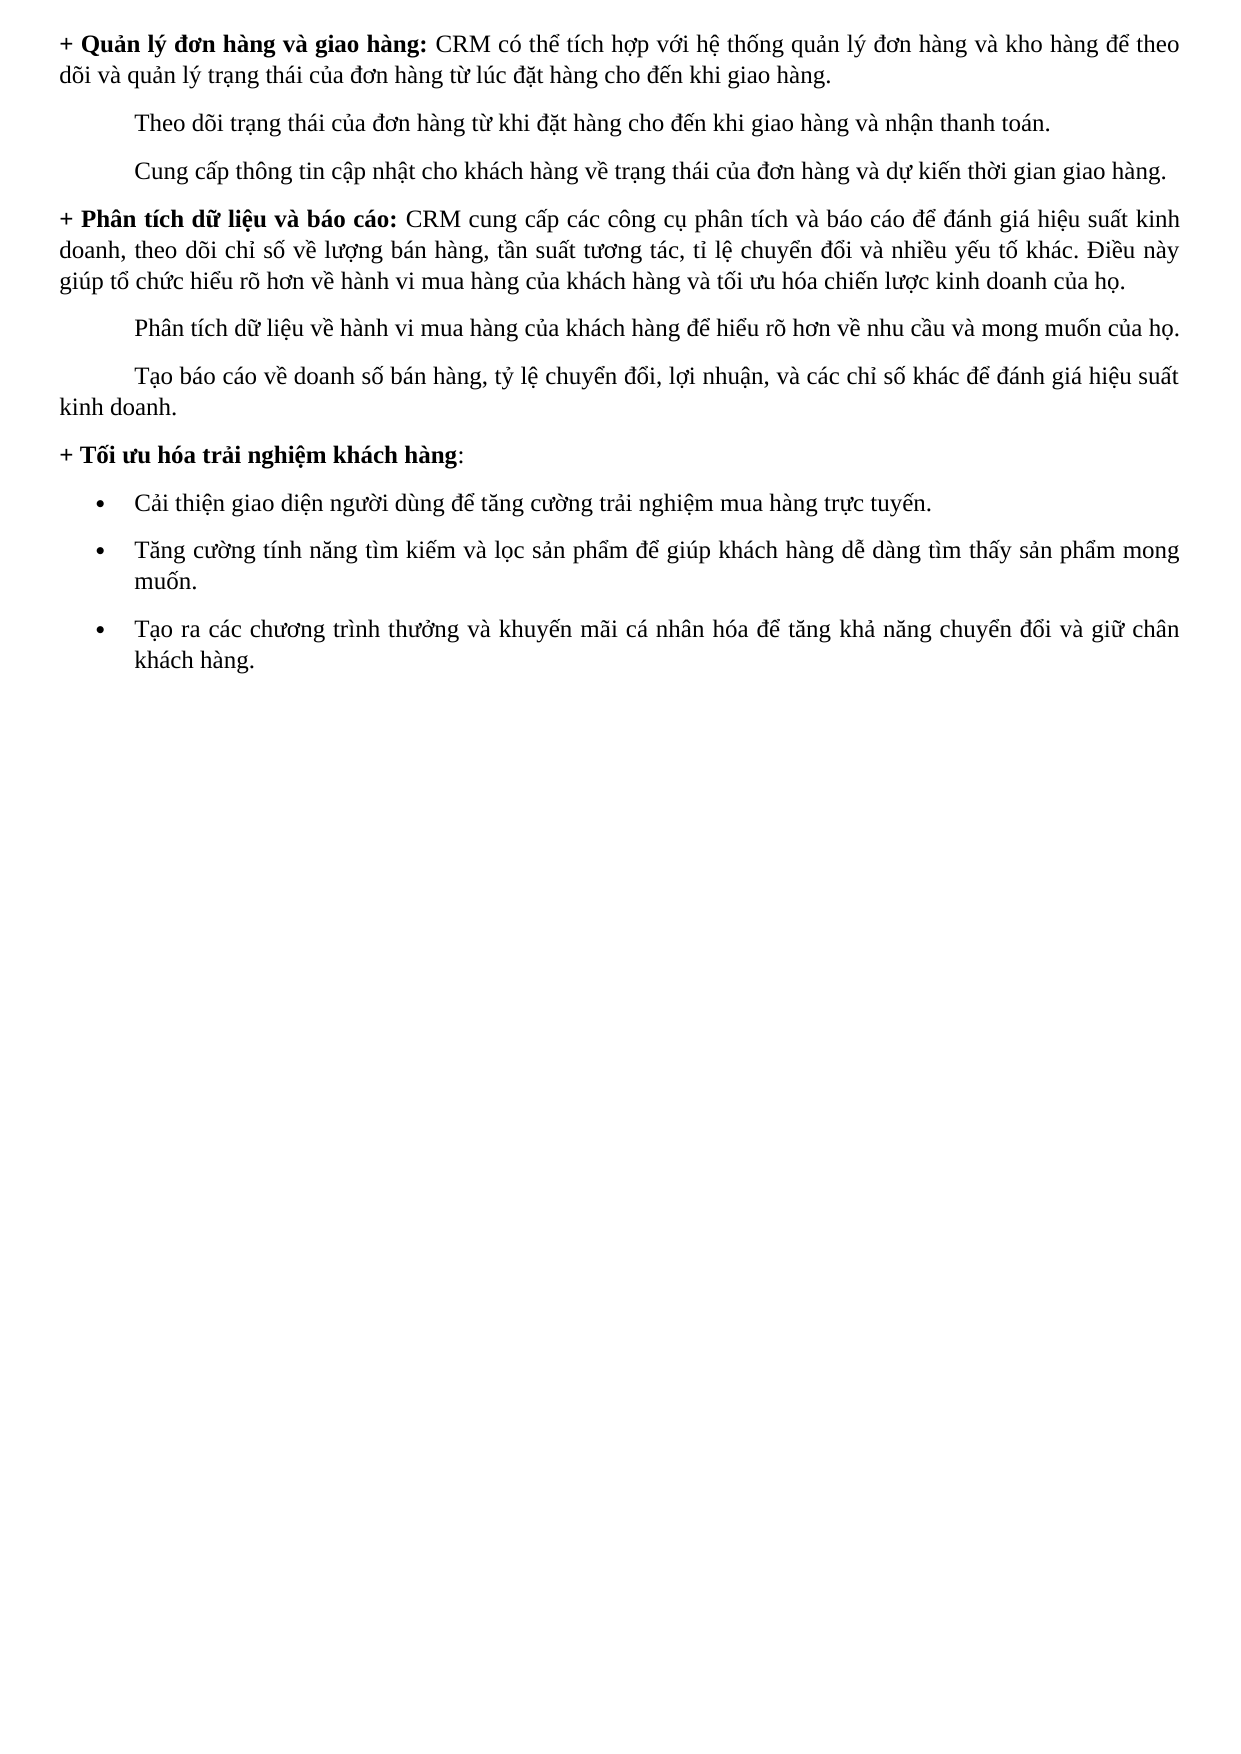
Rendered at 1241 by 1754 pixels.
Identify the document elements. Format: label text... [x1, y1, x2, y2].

text Tạo báo cáo về doanh số bán hàng, tỷ lệ chuyển đổi, lợi nhuận, và các chỉ số khác để đánh giá hiệu suất kinh doanh. [59, 361, 1181, 421]
text Cung cấp thông tin cập nhật cho khách hàng về trạng thái của đơn hàng và dự kiến thời gian giao hàng. [59, 156, 1181, 185]
text Theo dõi trạng thái của đơn hàng từ khi đặt hàng cho đến khi giao hàng và nhận thanh toán. [59, 108, 1181, 137]
list Tạo ra các chương trình thưởng và khuyến mãi cá nhân hóa để tăng khả năng chuyển đổi và giữ chân khách hàng. [97, 614, 1181, 674]
text + Tối ưu hóa trải nghiệm khách hàng: [59, 440, 1181, 469]
text + Quản lý đơn hàng và giao hàng: CRM có thể tích hợp với hệ thống quản lý đơn hàng và kho hàng để theo dõi và quản lý trạng thái của đơn hàng từ lúc đặt hàng cho đến khi giao hàng. [59, 29, 1181, 89]
text + Phân tích dữ liệu và báo cáo: CRM cung cấp các công cụ phân tích và báo cáo để đánh giá hiệu suất kinh doanh, theo dõi chỉ số về lượng bán hàng, tần suất tương tác, tỉ lệ chuyển đổi và nhiều yếu tố khác. Điều này giúp tổ chức hiểu rõ hơn về hành vi mua hàng của khách hàng và tối ưu hóa chiến lược kinh doanh của họ. [59, 204, 1181, 294]
text Phân tích dữ liệu về hành vi mua hàng của khách hàng để hiểu rõ hơn về nhu cầu và mong muốn của họ. [59, 313, 1181, 342]
list Cải thiện giao diện người dùng để tăng cường trải nghiệm mua hàng trực tuyến. [97, 488, 1181, 516]
list Tăng cường tính năng tìm kiếm và lọc sản phẩm để giúp khách hàng dễ dàng tìm thấy sản phẩm mong muốn. [97, 535, 1181, 595]
